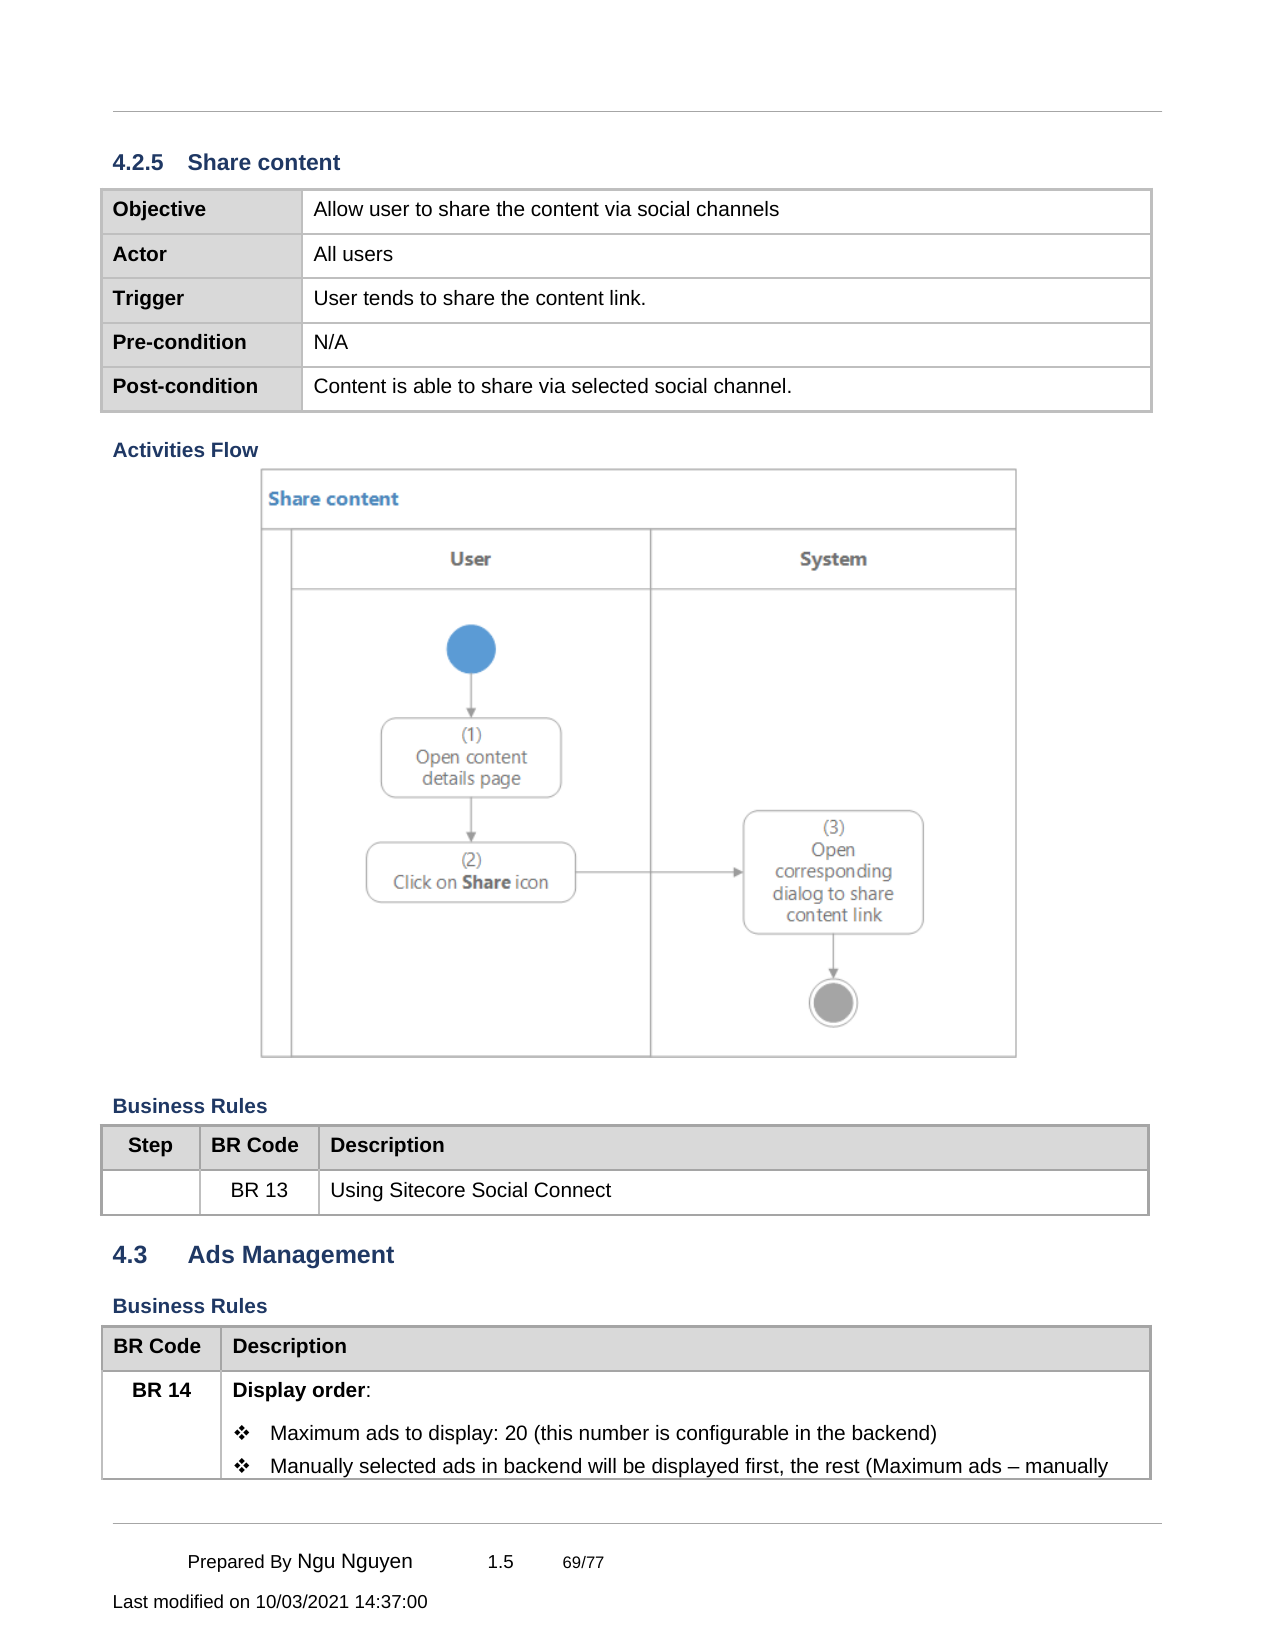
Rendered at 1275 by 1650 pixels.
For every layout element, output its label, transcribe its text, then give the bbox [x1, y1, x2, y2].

table_cell N/A [303, 324, 1150, 366]
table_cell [222, 1372, 1149, 1478]
table_cell Using Sitecore Social Connect [320, 1171, 1147, 1213]
picture [257, 468, 1018, 1058]
table_cell Content is able to share via selected social channel. [303, 368, 1150, 410]
table_header BR Code [201, 1127, 318, 1169]
table_cell BR 14 [103, 1372, 220, 1478]
table_cell Trigger [103, 279, 301, 322]
text Activities Flow [112, 438, 1162, 462]
table_cell Actor [103, 235, 301, 277]
table_header Description [320, 1127, 1147, 1169]
table_cell [103, 1171, 199, 1213]
table_cell Post-condition [103, 368, 301, 410]
table_header Description [222, 1328, 1149, 1370]
table_header BR Code [103, 1328, 220, 1370]
table_header Allow user to share the content via social channels [303, 191, 1150, 233]
subtitle Ads Management [112, 1241, 1162, 1269]
table_cell BR 13 [201, 1171, 318, 1213]
text Business Rules [112, 1294, 1162, 1318]
table_header Objective [103, 191, 301, 233]
text Business Rules [112, 1094, 1162, 1118]
table_cell User tends to share the content link. [303, 279, 1150, 322]
table_cell Pre-condition [103, 324, 301, 366]
table_header Step [103, 1127, 199, 1169]
subtitle Share content [112, 149, 1162, 175]
table_cell All users [303, 235, 1150, 277]
